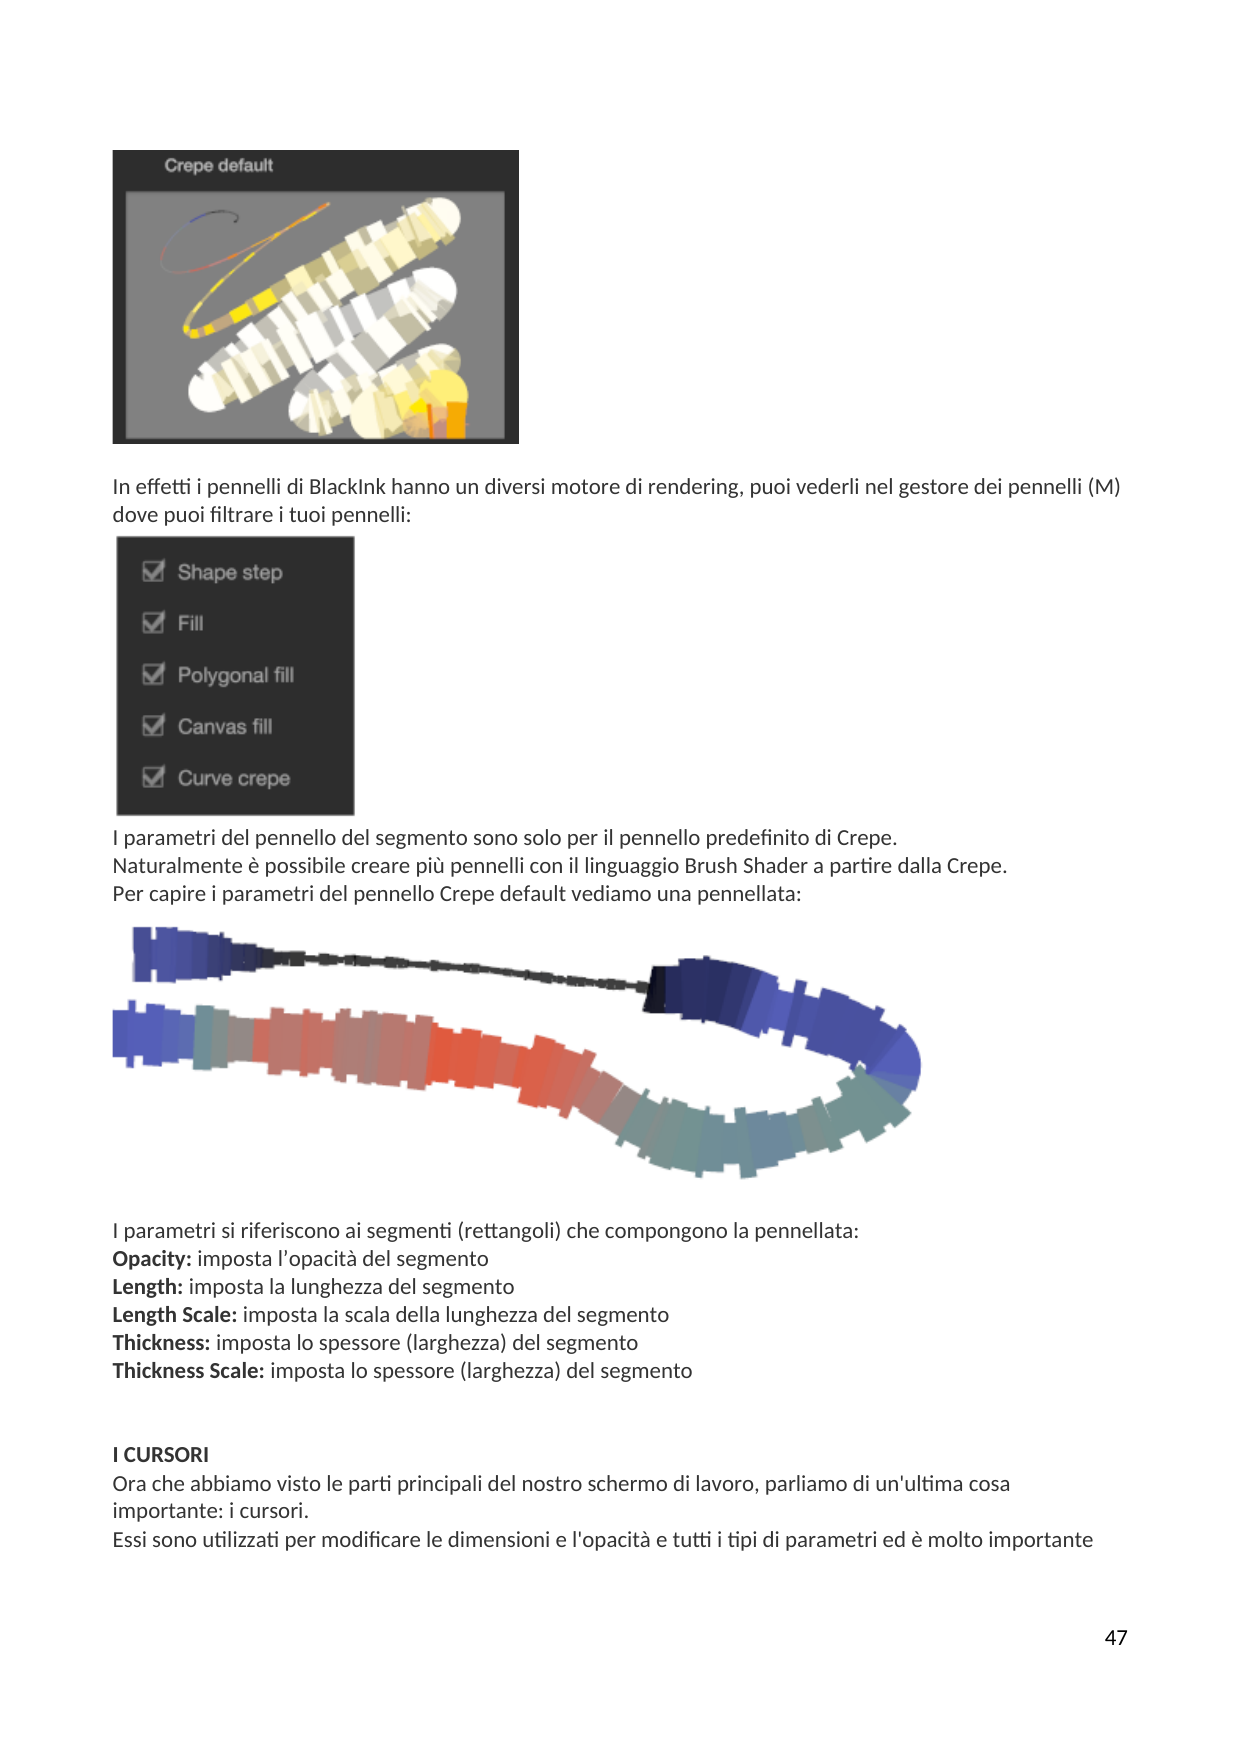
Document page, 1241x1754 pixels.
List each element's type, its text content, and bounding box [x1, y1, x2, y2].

text Per capire i parametri del pennello Crepe default vediamo una pennellata: [112, 879, 1128, 907]
text In effetti i pennelli di BlackInk hanno un diversi motore di rendering, puoi vederli nel gestore dei pennelli (M) dove puoi filtrare i tuoi pennelli: [112, 472, 1128, 528]
text Thickness: imposta lo spessore (larghezza) del segmento [112, 1328, 1128, 1357]
picture [112, 150, 519, 444]
text Thickness Scale: imposta lo spessore (larghezza) del segmento [112, 1357, 1128, 1384]
text Naturalmente è possibile creare più pennelli con il linguaggio Brush Shader a partire dalla Crepe. [112, 851, 1128, 879]
text Length: imposta la lunghezza del segmento [112, 1272, 1128, 1301]
text I parametri del pennello del segmento sono solo per il pennello predefinito di Crepe. [112, 823, 1128, 851]
picture [112, 907, 946, 1189]
text Opacity: imposta l’opacità del segmento [112, 1244, 1128, 1272]
picture [112, 527, 366, 824]
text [112, 1441, 1128, 1553]
text I parametri si riferiscono ai segmenti (rettangoli) che compongono la pennellata: [112, 1216, 1128, 1244]
text Length Scale: imposta la scala della lunghezza del segmento [112, 1301, 1128, 1328]
